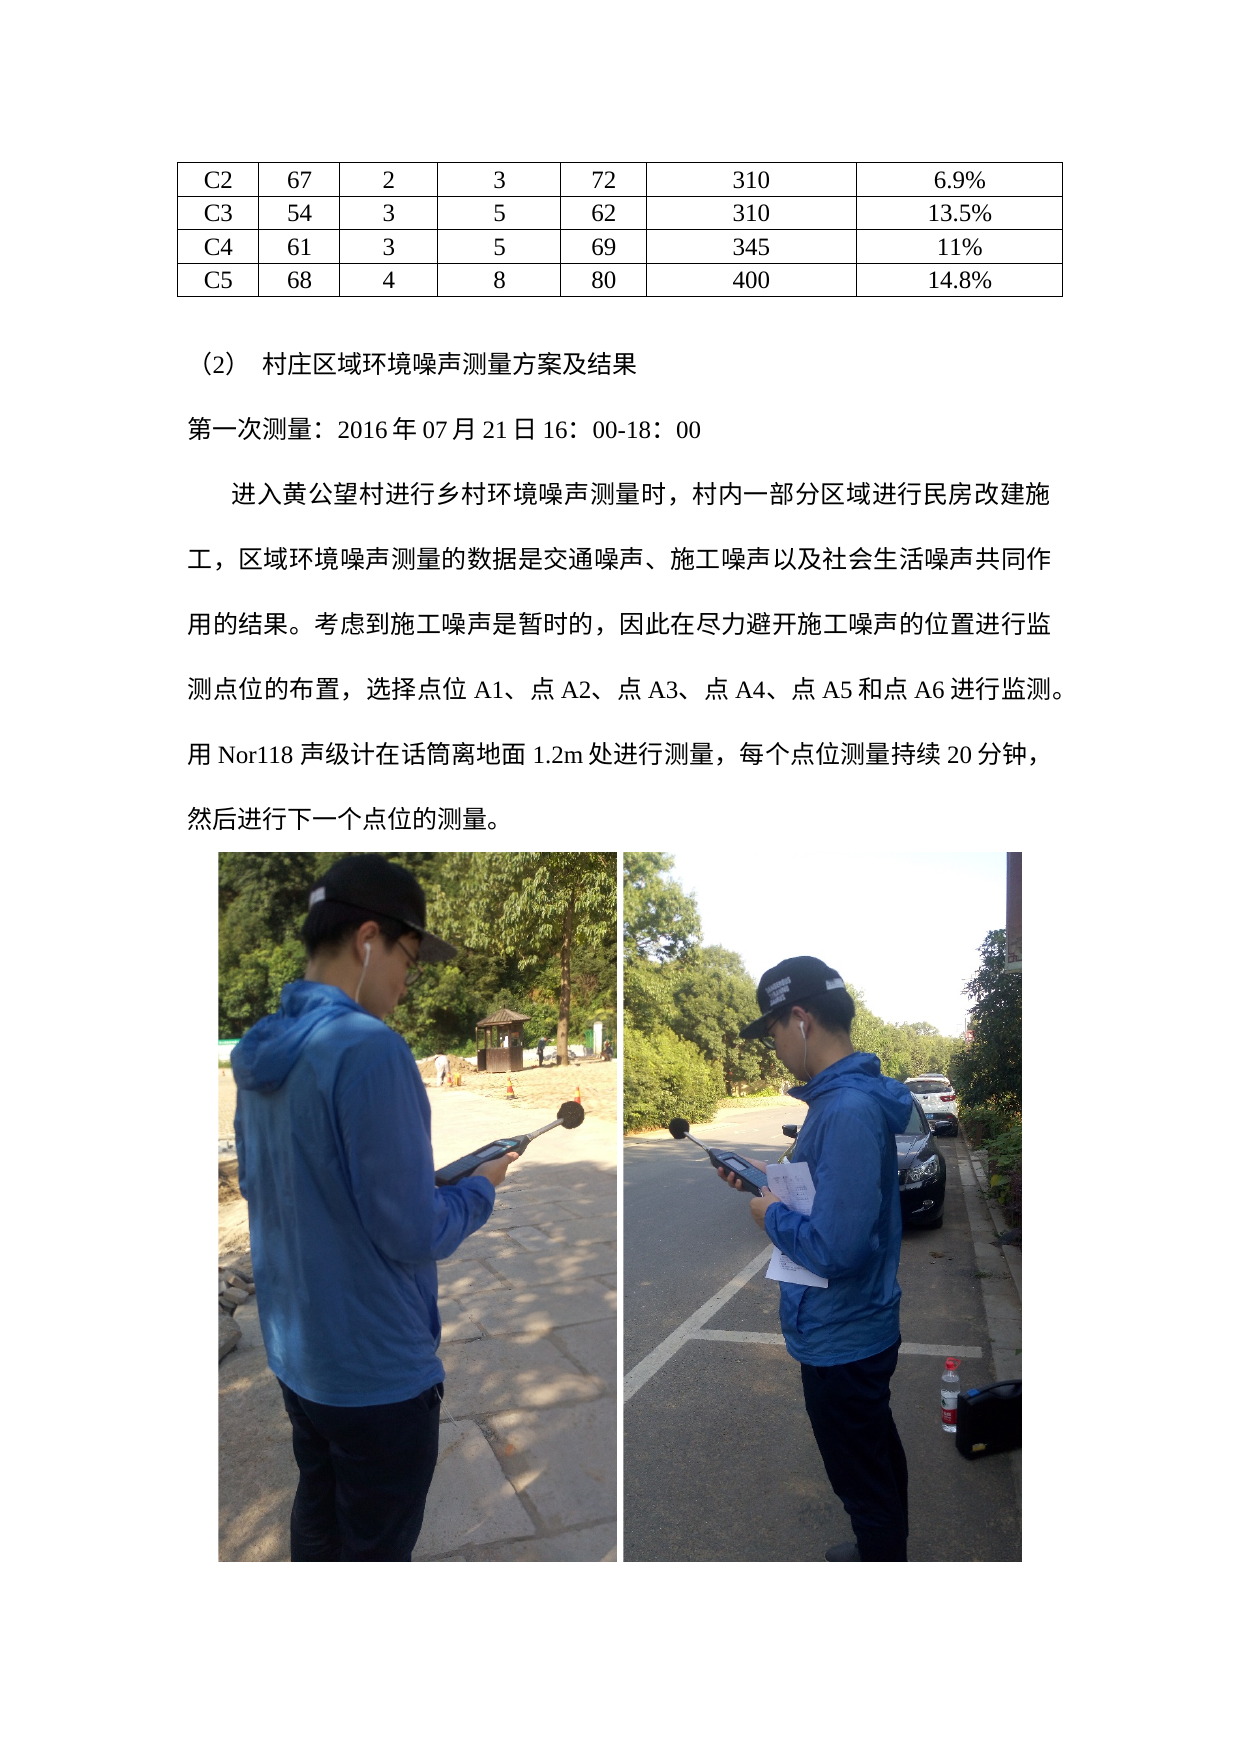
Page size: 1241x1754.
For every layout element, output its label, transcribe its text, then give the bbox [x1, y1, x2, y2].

text 进入黄公望村进行乡村环境噪声测量时，村内一部分区域进行民房改建施工，区域环境噪声测量的数据是交通噪声、施工噪声以及社会生活噪声共同作用的结果。考虑到施工噪声是暂时的，因此在尽力避开施工噪声的位置进行监测点位的布置，选择点位A1、点A2、点A3、点A4、点A5和点A6进行监测。用Nor118 声级计在话筒离地面1.2m处进行测量，每个点位测量持续20分钟，然后进行下一个点位的测量。 [187, 460, 1053, 850]
table_cell 5 [438, 230, 560, 263]
table_cell 6.9% [857, 163, 1062, 196]
table_cell 2 [340, 163, 437, 196]
table_cell 310 [647, 163, 856, 196]
table_cell 67 [259, 163, 339, 196]
table_cell 68 [259, 264, 339, 296]
table_cell 69 [561, 230, 646, 263]
table_cell 8 [438, 264, 560, 296]
table_cell 310 [647, 197, 856, 229]
picture [623, 852, 1022, 1562]
list 村庄区域环境噪声测量方案及结果 [187, 330, 1053, 395]
table_cell 11% [857, 230, 1062, 263]
table_cell 72 [561, 163, 646, 196]
table_cell 3 [438, 163, 560, 196]
table_cell 3 [340, 230, 437, 263]
table_cell 3 [340, 197, 437, 229]
table_cell 14.8% [857, 264, 1062, 296]
table_cell C3 [178, 197, 258, 229]
text 第一次测量：2016年07月21日16：00-18：00 [187, 395, 1053, 460]
table_cell 62 [561, 197, 646, 229]
picture [218, 852, 617, 1562]
table_cell 4 [340, 264, 437, 296]
table_cell 400 [647, 264, 856, 296]
table_cell 345 [647, 230, 856, 263]
table_cell C4 [178, 230, 258, 263]
table_cell 54 [259, 197, 339, 229]
table_cell C2 [178, 163, 258, 196]
table_cell 61 [259, 230, 339, 263]
table_cell 13.5% [857, 197, 1062, 229]
table_cell 80 [561, 264, 646, 296]
table_cell 5 [438, 197, 560, 229]
table_cell C5 [178, 264, 258, 296]
